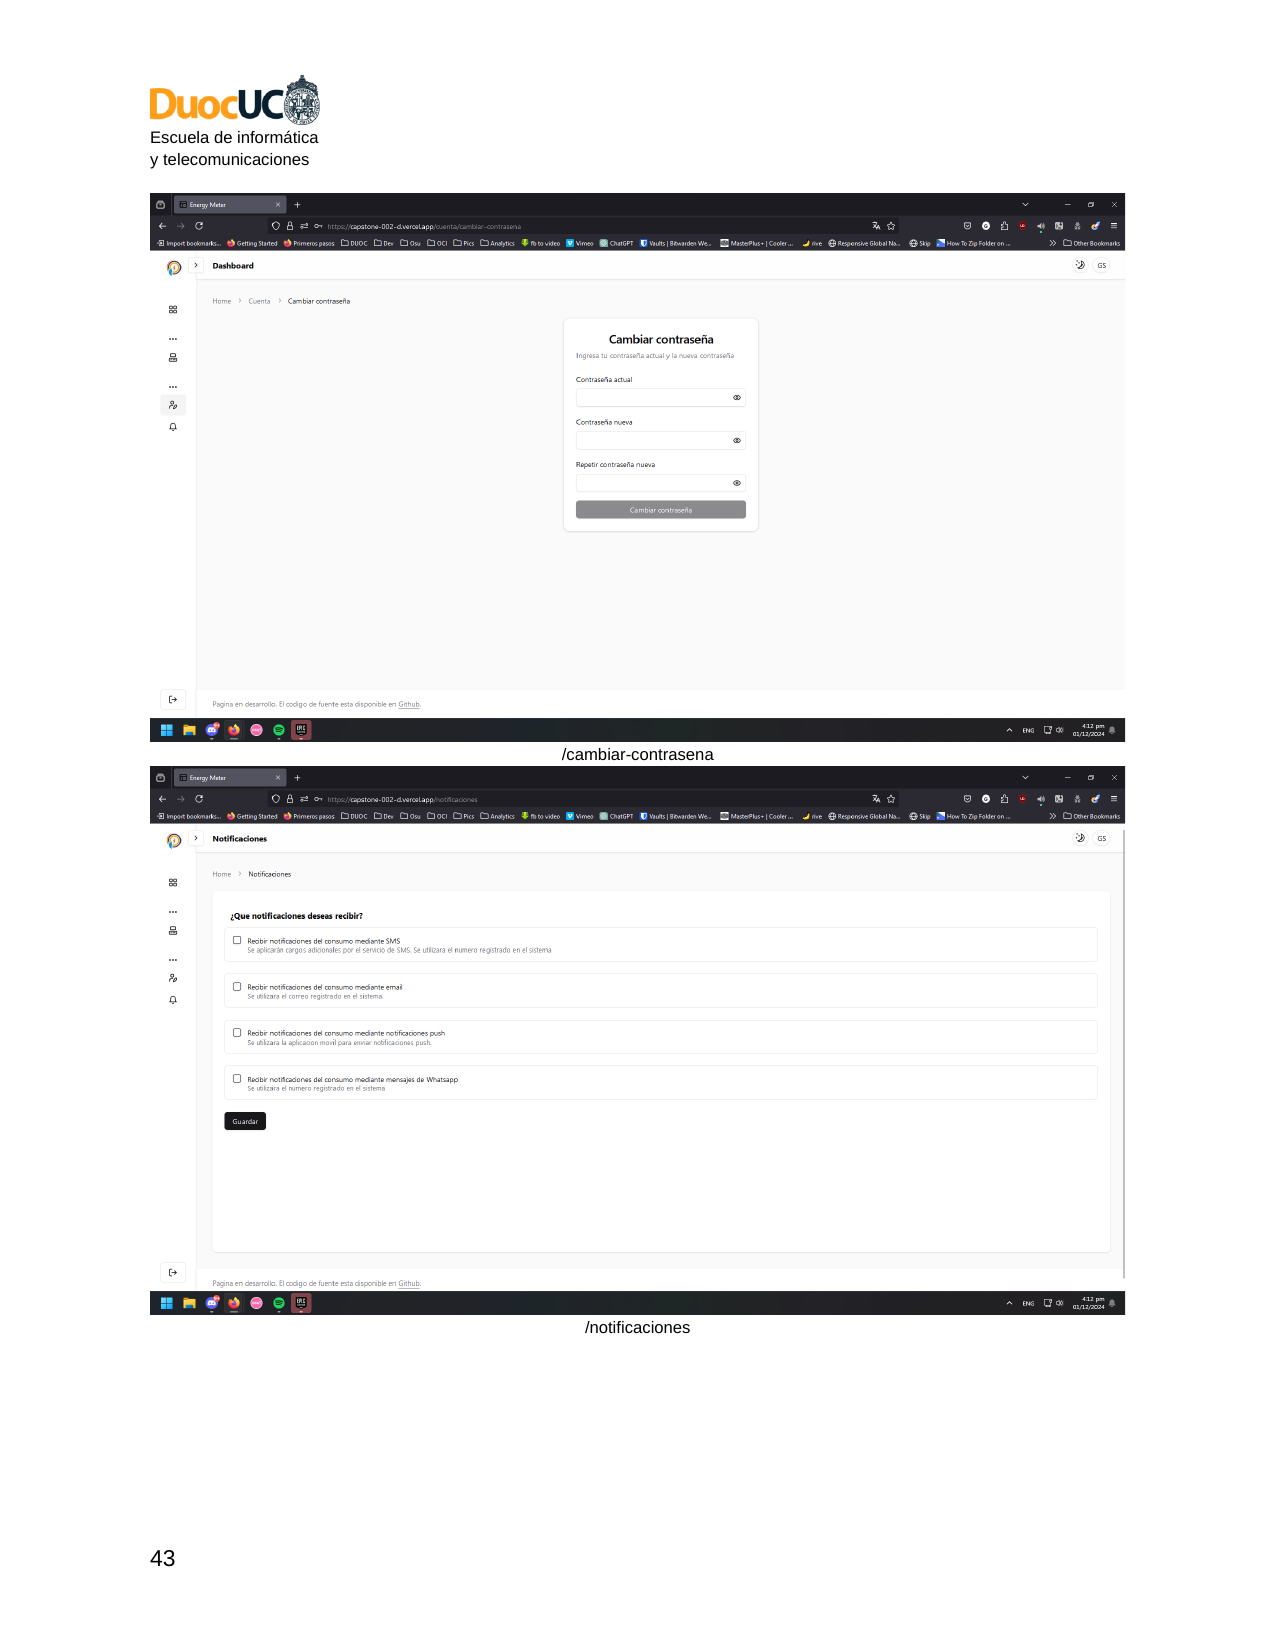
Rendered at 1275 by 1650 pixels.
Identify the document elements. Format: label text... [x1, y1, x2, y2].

text /notificaciones [150, 1315, 1125, 1337]
picture [150, 75, 320, 125]
text /cambiar-contrasena [150, 742, 1125, 764]
picture [150, 193, 1125, 742]
picture [150, 766, 1125, 1315]
